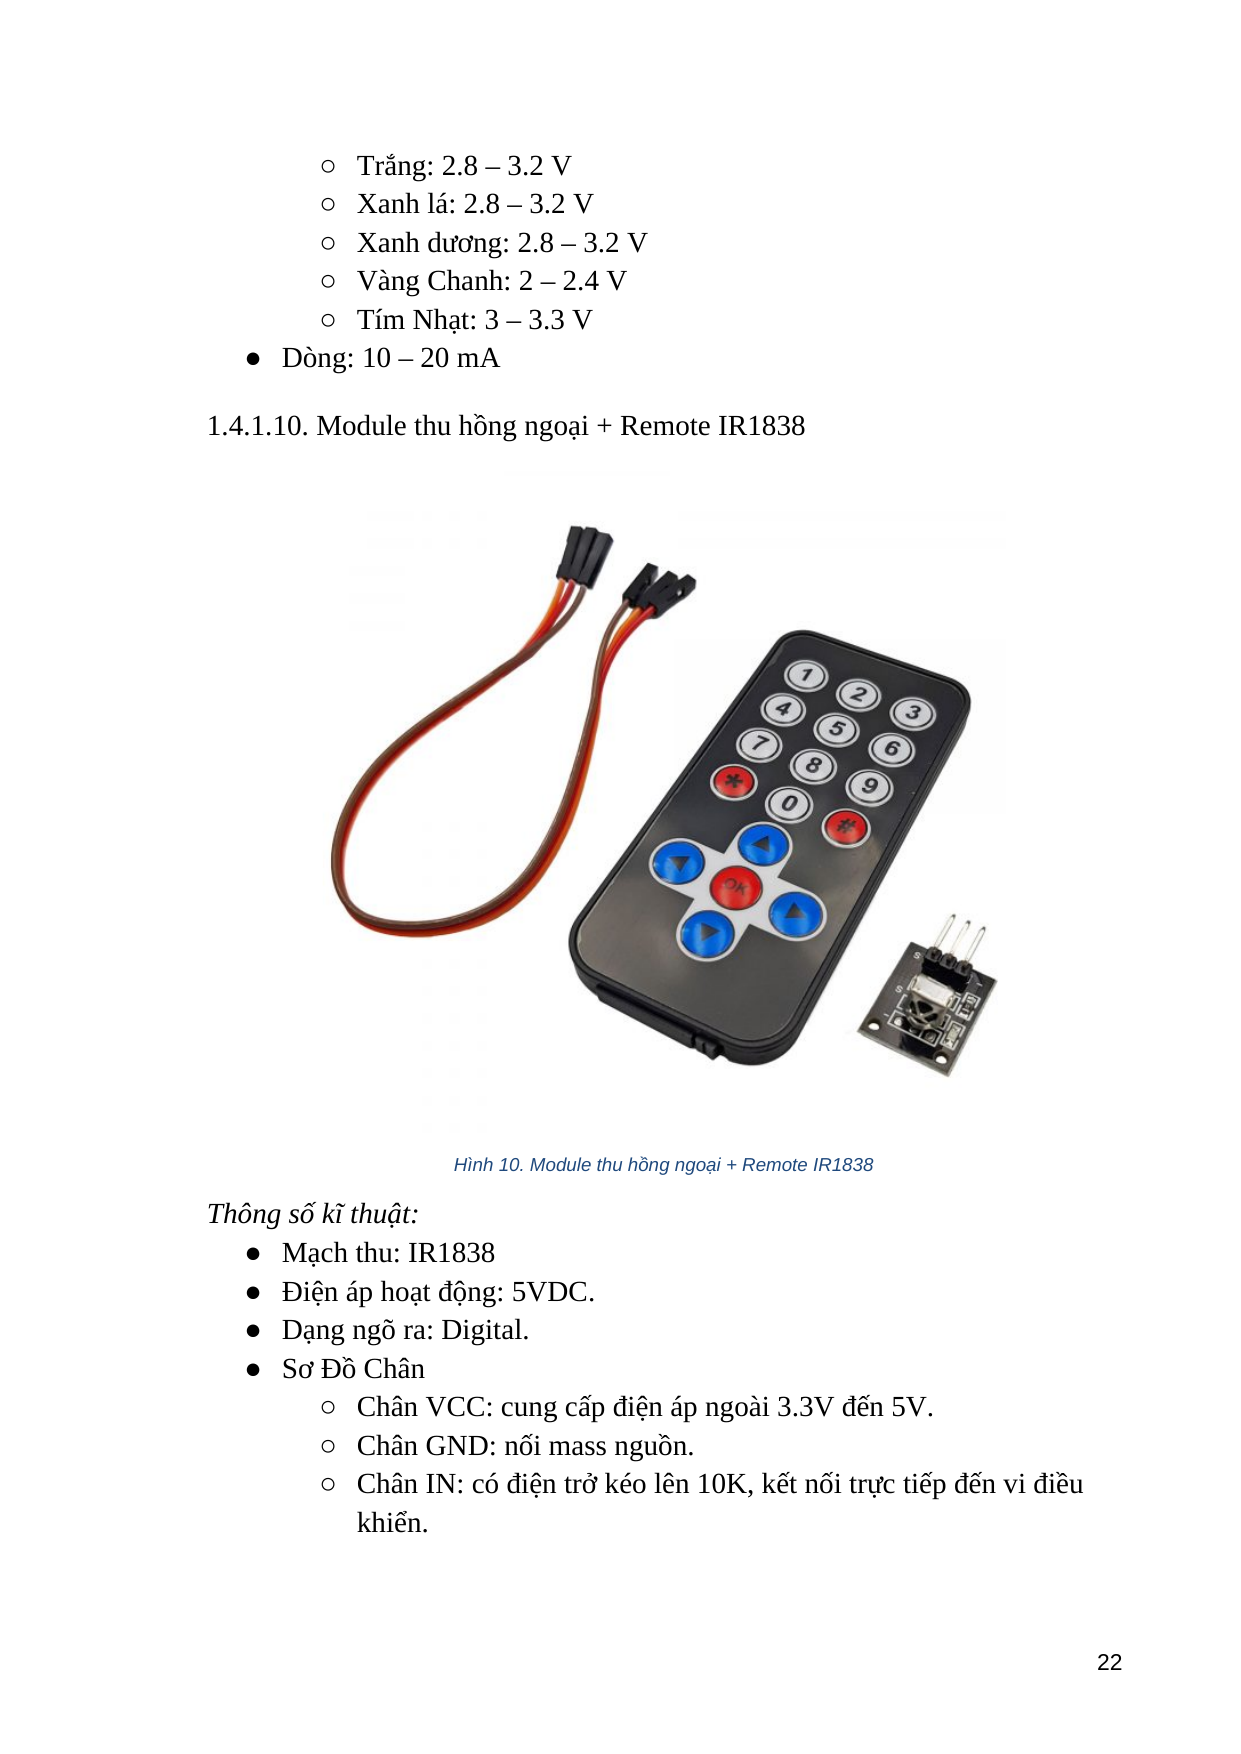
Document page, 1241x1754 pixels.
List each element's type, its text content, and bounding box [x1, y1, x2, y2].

subtitle 1.4.1.10. Module thu hồng ngoại + Remote IR1838 [207, 408, 1122, 442]
text Hình . Module thu hồng ngoại + Remote IR1838 [207, 1154, 1122, 1176]
list Xanh lá: 2.8 – 3.2 V [319, 186, 1122, 220]
list Mạch thu: IR1838 [244, 1235, 1122, 1269]
picture [322, 466, 1007, 1151]
list Chân GND: nối mass nguồn. [319, 1428, 1122, 1461]
list Chân VCC: cung cấp điện áp ngoài 3.3V đến 5V. [319, 1389, 1122, 1423]
list Điện áp hoạt động: 5VDC. [244, 1274, 1122, 1307]
text Thông số kĩ thuật: [207, 1197, 1122, 1230]
list Trắng: 2.8 – 3.2 V [319, 148, 1122, 181]
list Dạng ngõ ra: Digital. [244, 1312, 1122, 1346]
list Chân IN: có điện trở kéo lên 10K, kết nối trực tiếp đến vi điều khiển. [319, 1466, 1122, 1538]
list Xanh dương: 2.8 – 3.2 V [319, 225, 1122, 258]
list Vàng Chanh: 2 – 2.4 V [319, 263, 1122, 297]
list Sơ Đồ Chân [244, 1351, 1122, 1384]
list Tím Nhạt: 3 – 3.3 V [319, 302, 1122, 335]
list Dòng: 10 – 20 mA [244, 340, 1122, 374]
